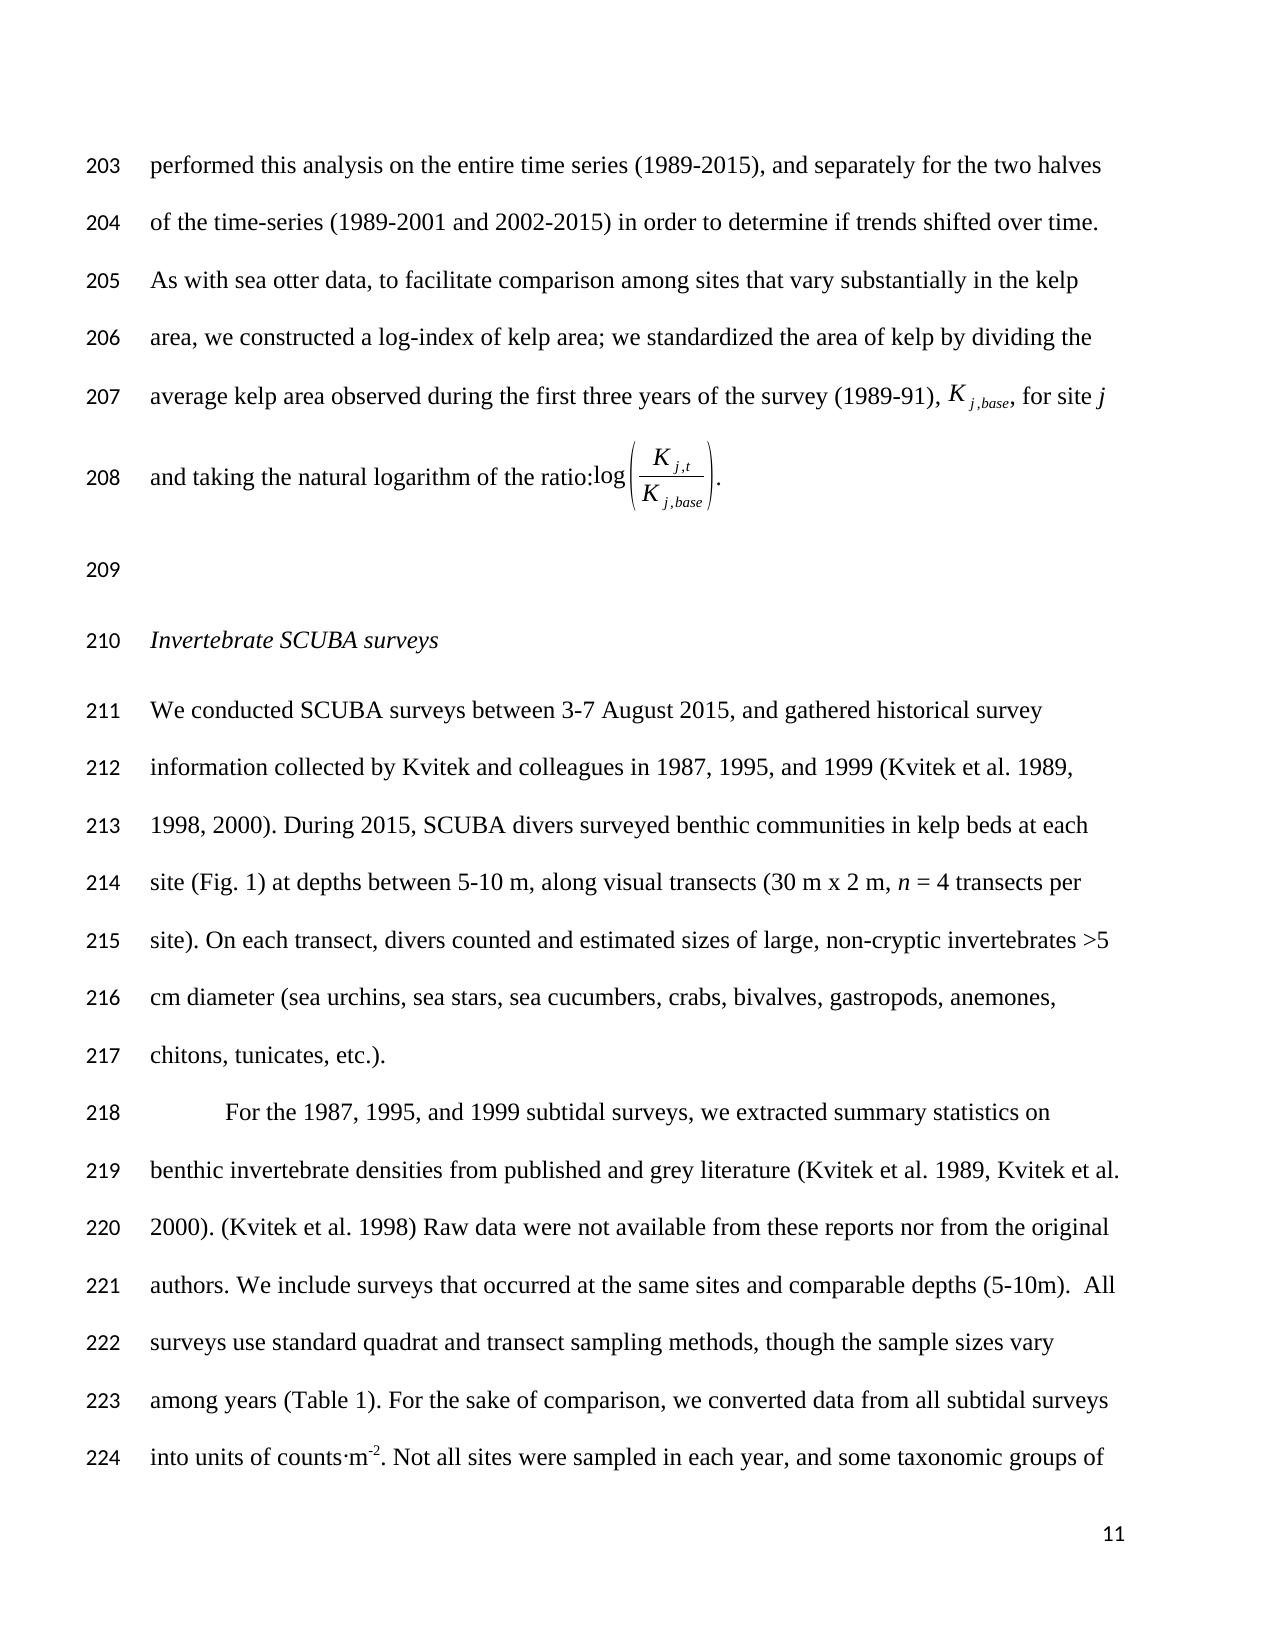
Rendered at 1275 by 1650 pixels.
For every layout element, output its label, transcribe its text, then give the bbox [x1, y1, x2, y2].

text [150, 1097, 1125, 1471]
text We conducted SCUBA surveys between 3-7 August 2015, and gathered historical survey information collected by Kvitek and colleagues in 1987, 1995, and 1999 (Kvitek et al. 1989, 1998, 2000). During 2015, SCUBA divers surveyed benthic communities in kelp beds at each site (Fig. 1) at depths between 5-10 m, along visual transects (30 m x 2 m, n = 4 transects per site). On each transect, divers counted and estimated sizes of large, non-cryptic invertebrates >5 cm diameter (sea urchins, sea stars, sea cucumbers, crabs, bivalves, gastropods, anemones, chitons, tunicates, etc.). [150, 695, 1125, 1068]
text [150, 150, 1125, 513]
text Invertebrate SCUBA surveys [150, 625, 1125, 653]
